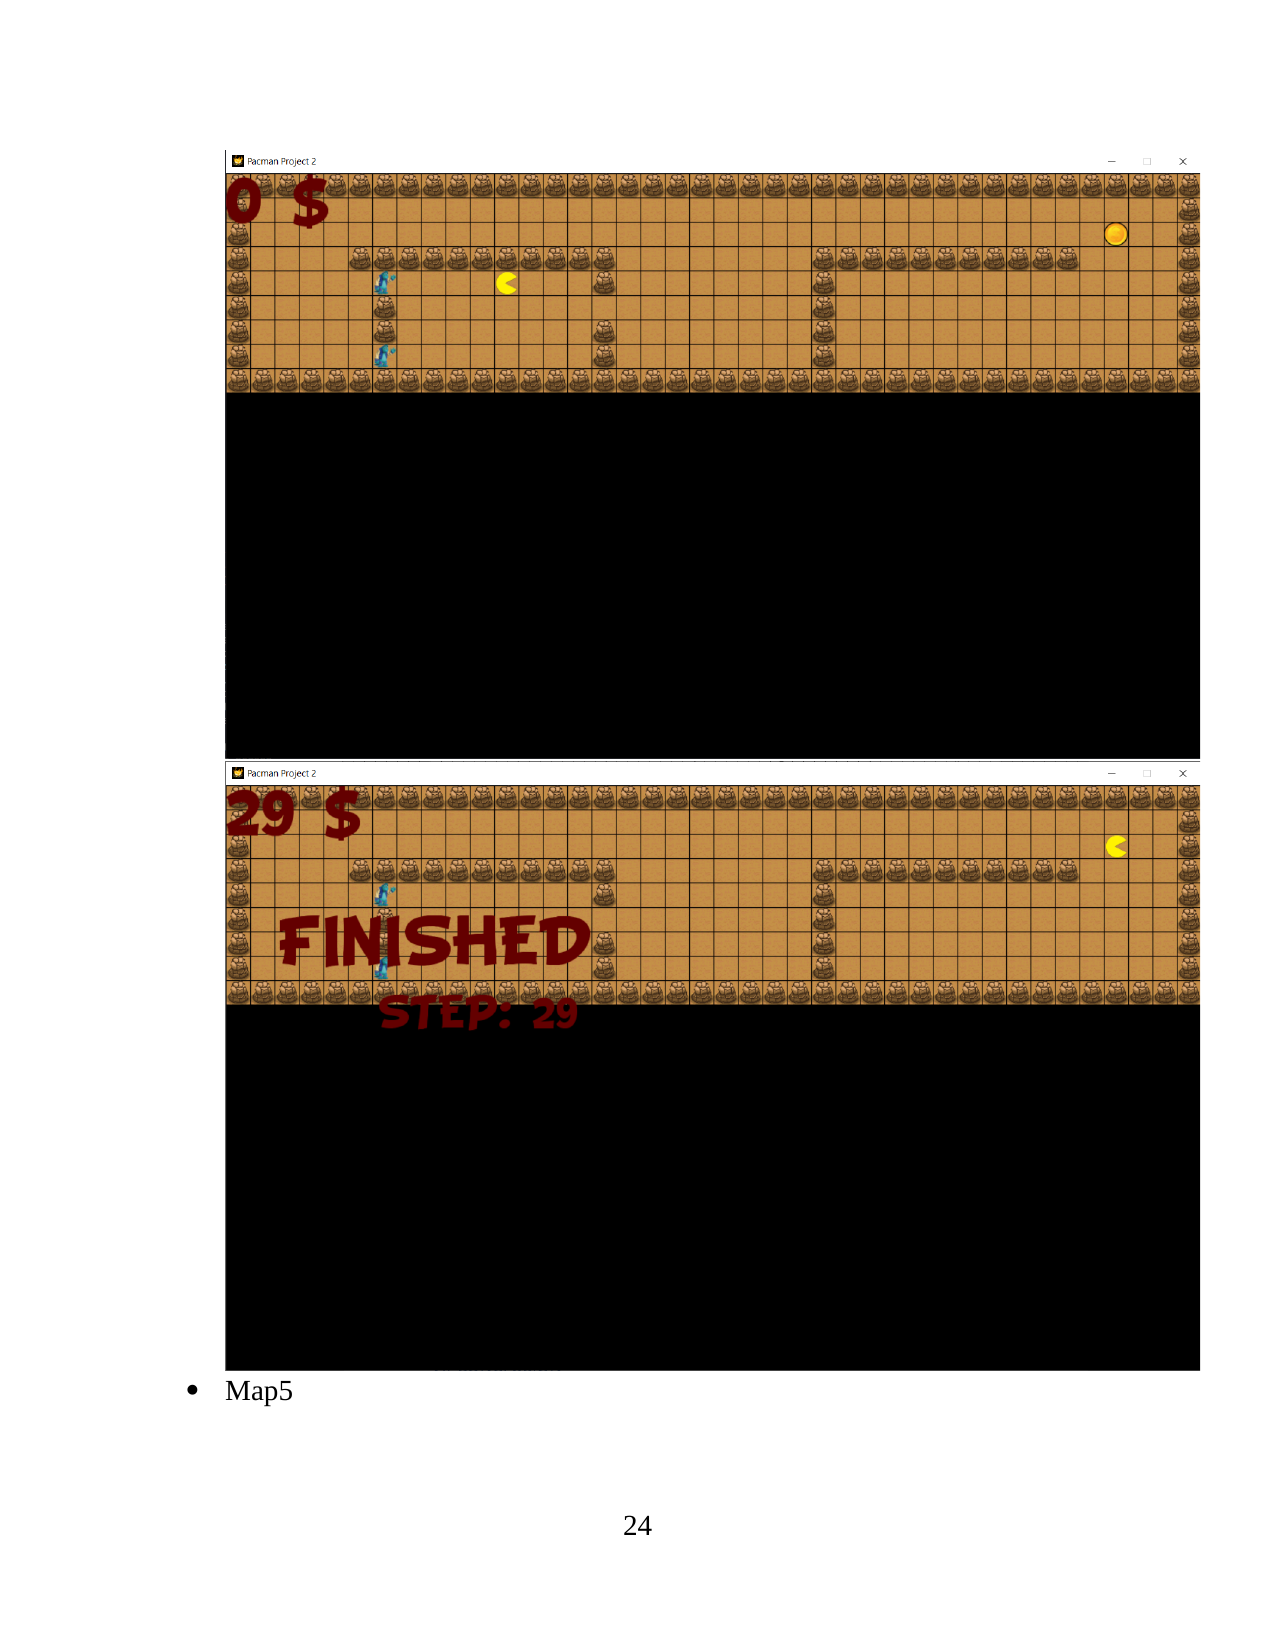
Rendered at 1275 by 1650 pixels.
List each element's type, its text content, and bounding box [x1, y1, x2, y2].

list Map5 [187, 1373, 1125, 1407]
picture [225, 150, 1200, 759]
picture [225, 761, 1200, 1371]
